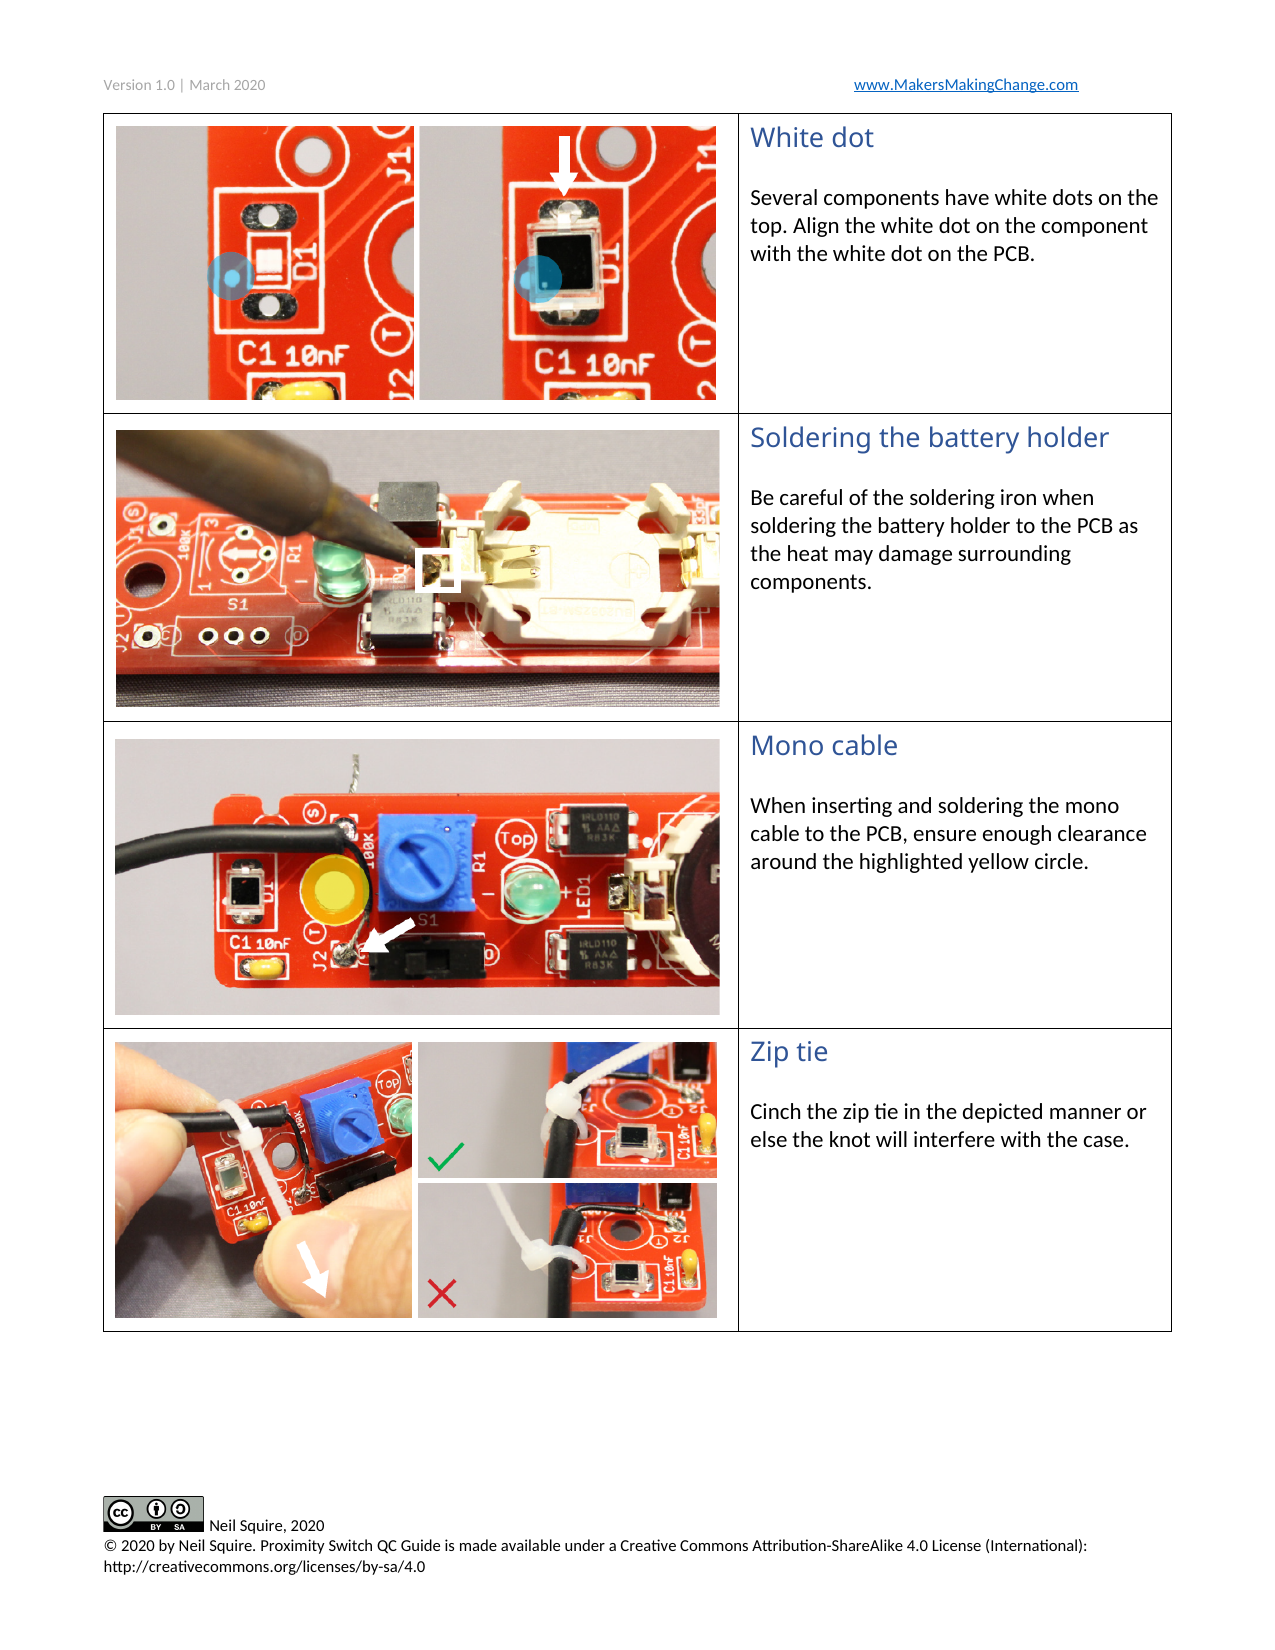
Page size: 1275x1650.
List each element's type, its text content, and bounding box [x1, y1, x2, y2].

table_cell [104, 1029, 738, 1331]
table_cell Zip tie Cinch the zip tie in the depicted manner or else the knot will interfere with the case. [739, 1029, 1171, 1331]
picture [115, 430, 720, 708]
picture [115, 1040, 720, 1318]
picture [115, 126, 720, 400]
picture [103, 1496, 204, 1532]
table_cell White dot Several components have white dots on the top. Align the white dot on the component with the white dot on the PCB. [739, 114, 1171, 413]
table_cell [104, 414, 738, 721]
table_cell Soldering the battery holder Be careful of the soldering iron when soldering the battery holder to the PCB as the heat may damage surrounding components. [739, 414, 1171, 721]
picture [115, 738, 720, 1015]
table_cell Mono cable When inserting and soldering the mono cable to the PCB, ensure enough clearance around the highlighted yellow circle. [739, 722, 1171, 1027]
table_cell [104, 722, 738, 1027]
table_cell [104, 114, 738, 413]
